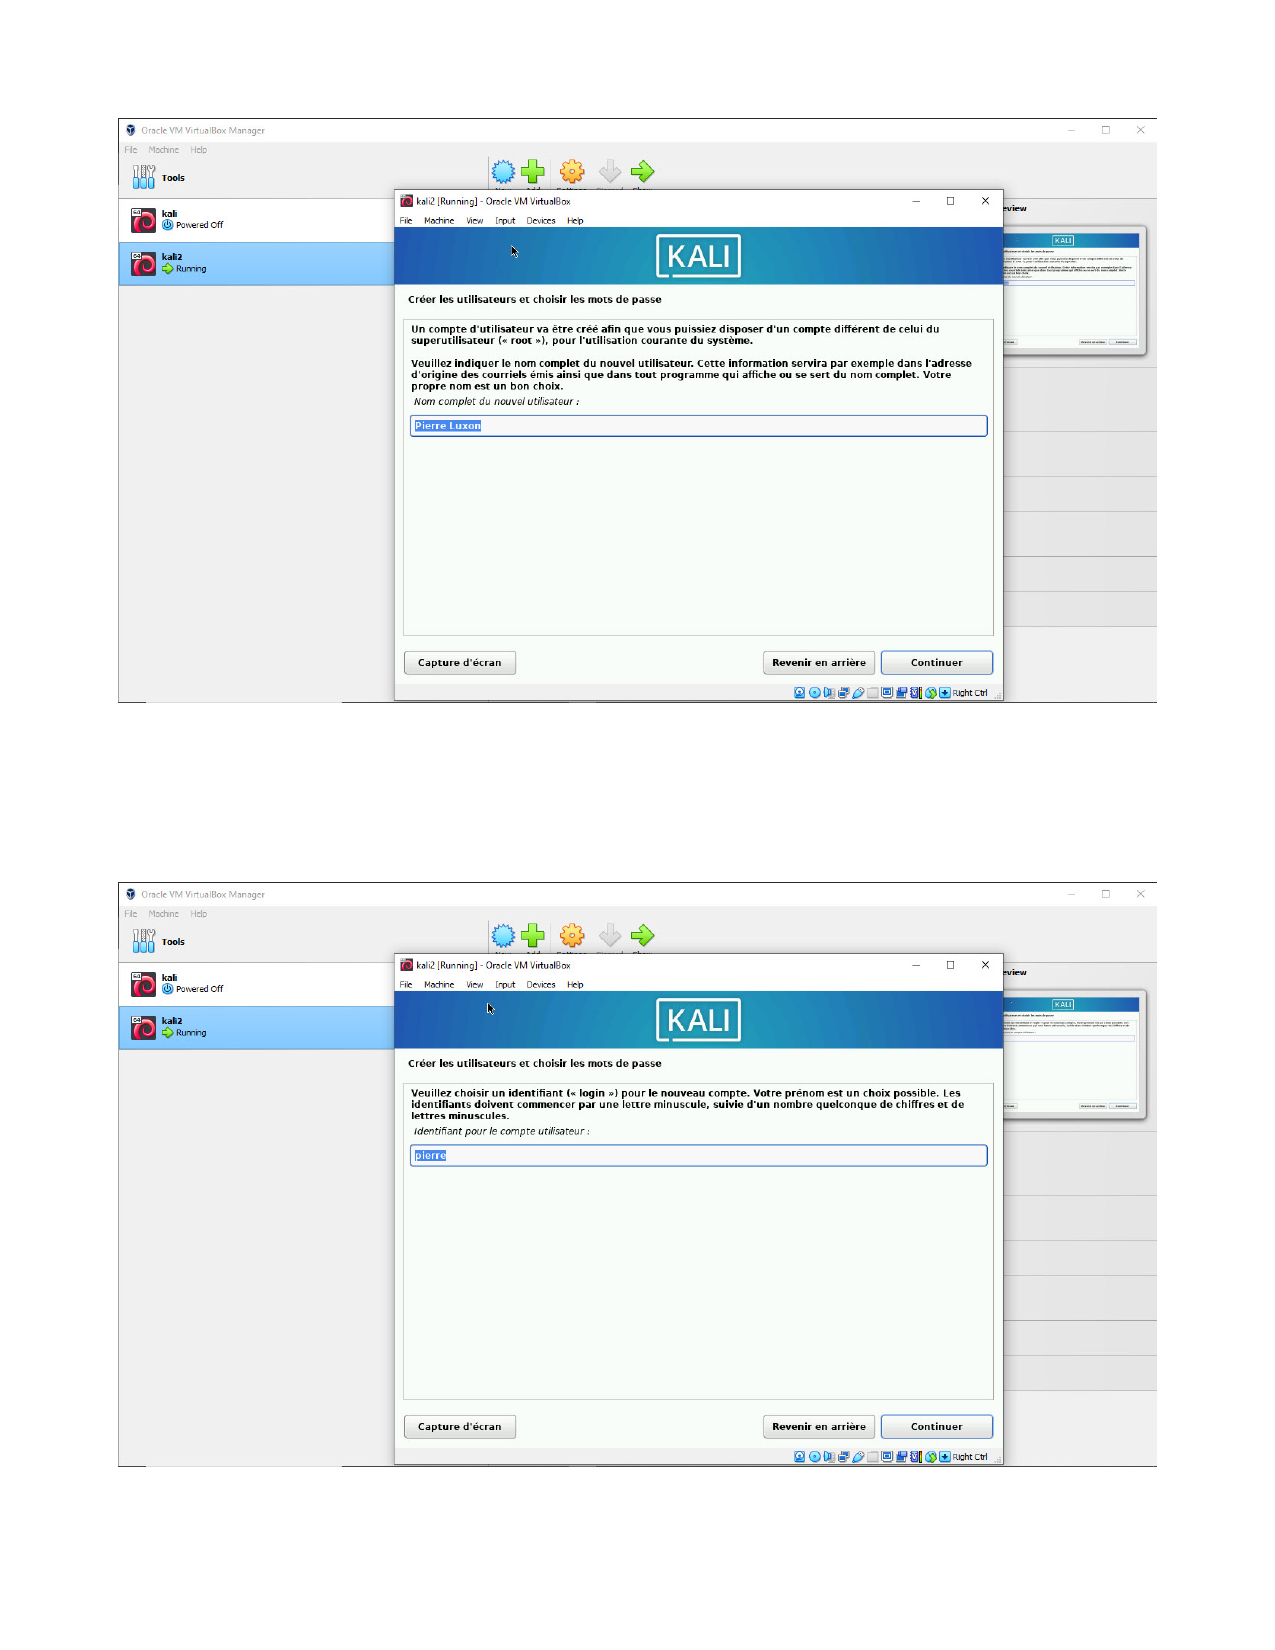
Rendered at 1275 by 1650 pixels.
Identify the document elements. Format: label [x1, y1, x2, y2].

picture [118, 118, 1157, 703]
picture [118, 882, 1157, 1467]
